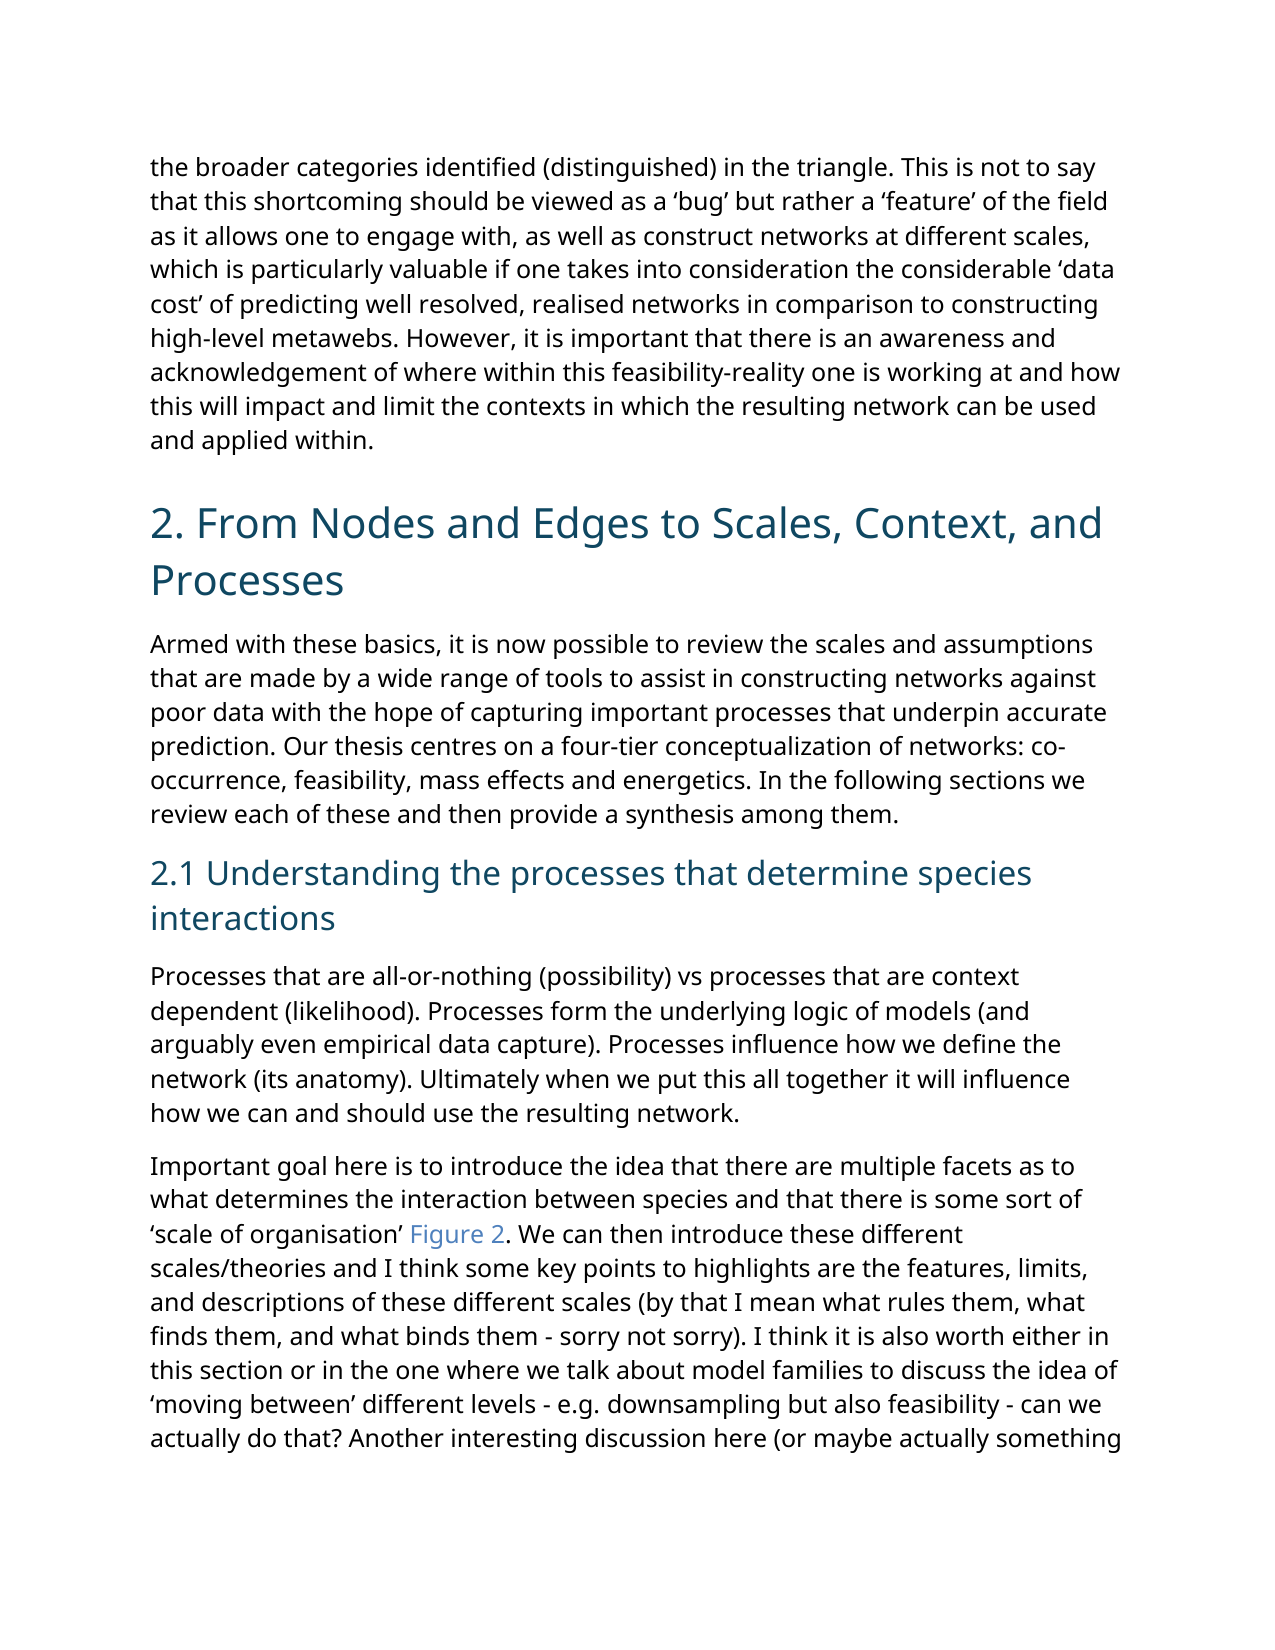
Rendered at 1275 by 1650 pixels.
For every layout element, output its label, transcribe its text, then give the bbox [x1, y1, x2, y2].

subtitle 2.1 Understanding the processes that determine species interactions [150, 849, 1125, 940]
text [150, 150, 1125, 457]
subtitle 2. From Nodes and Edges to Scales, Context, and Processes [150, 494, 1125, 608]
text Armed with these basics, it is now possible to review the scales and assumptions that are made by a wide range of tools to assist in constructing networks against poor data with the hope of capturing important processes that underpin accurate prediction. Our thesis centres on a four-tier conceptualization of networks: co-occurrence, feasibility, mass effects and energetics. In the following sections we review each of these and then provide a synthesis among them. [150, 626, 1125, 831]
text Processes that are all-or-nothing (possibility) vs processes that are context dependent (likelihood). Processes form the underlying logic of models (and arguably even empirical data capture). Processes influence how we define the network (its anatomy). Ultimately when we put this all together it will influence how we can and should use the resulting network. [150, 959, 1125, 1129]
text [150, 1148, 1125, 1455]
